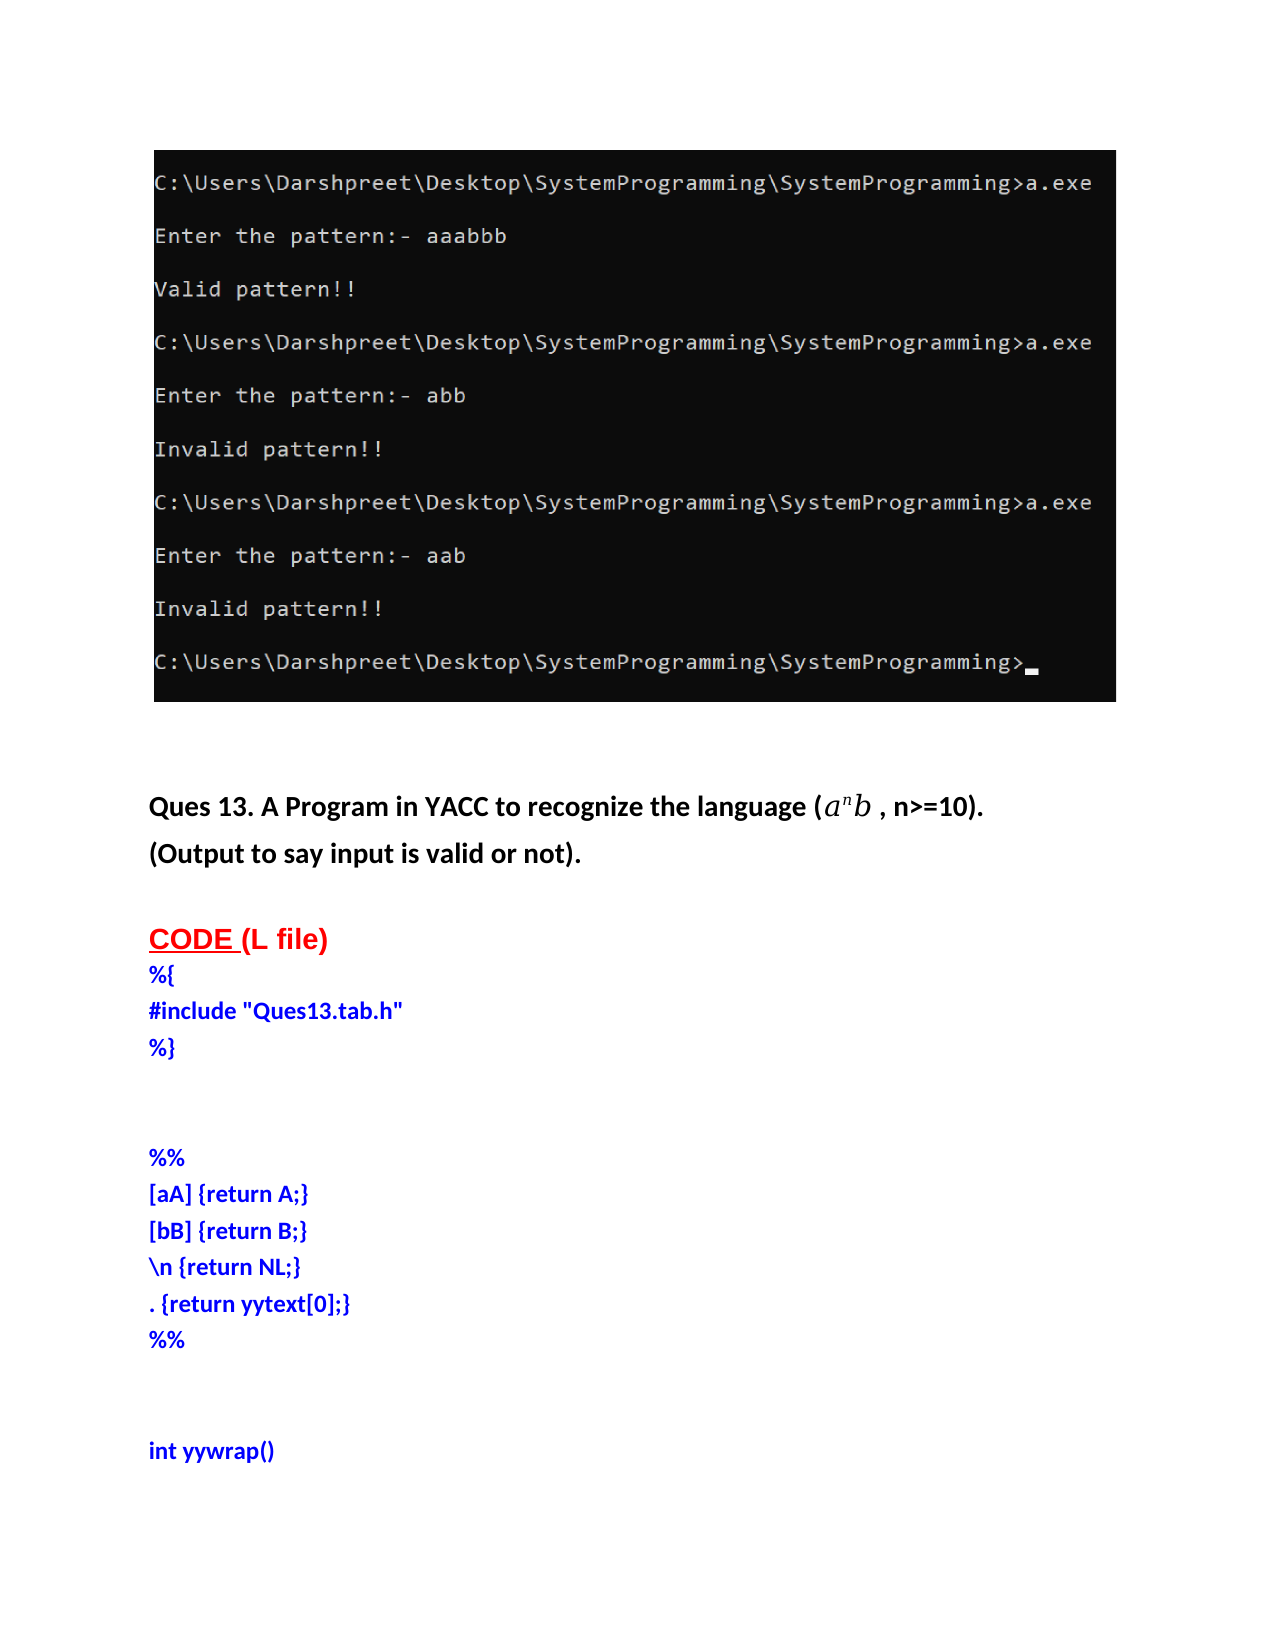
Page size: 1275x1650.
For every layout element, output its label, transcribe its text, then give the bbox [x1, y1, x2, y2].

text %% [148, 1142, 1115, 1173]
text [aA] {return A;} [148, 1179, 1115, 1209]
text %% [148, 1324, 1115, 1355]
text CODE (L file) [148, 922, 363, 955]
text Ques 13. A Program in YACC to recognize the language (𝑎𝑛𝑏 , n>=10). [148, 788, 1115, 823]
text (Output to say input is valid or not). [148, 835, 1115, 870]
text [bB] {return B;} [148, 1215, 1115, 1246]
text #include "Ques13.tab.h" [148, 995, 1115, 1026]
text . {return yytext[0];} [148, 1288, 1115, 1318]
text int yywrap() [148, 1435, 1115, 1465]
picture [153, 150, 1117, 702]
text %} [148, 1032, 1115, 1062]
text \n {return NL;} [148, 1252, 1115, 1282]
text %{ [148, 959, 1115, 989]
